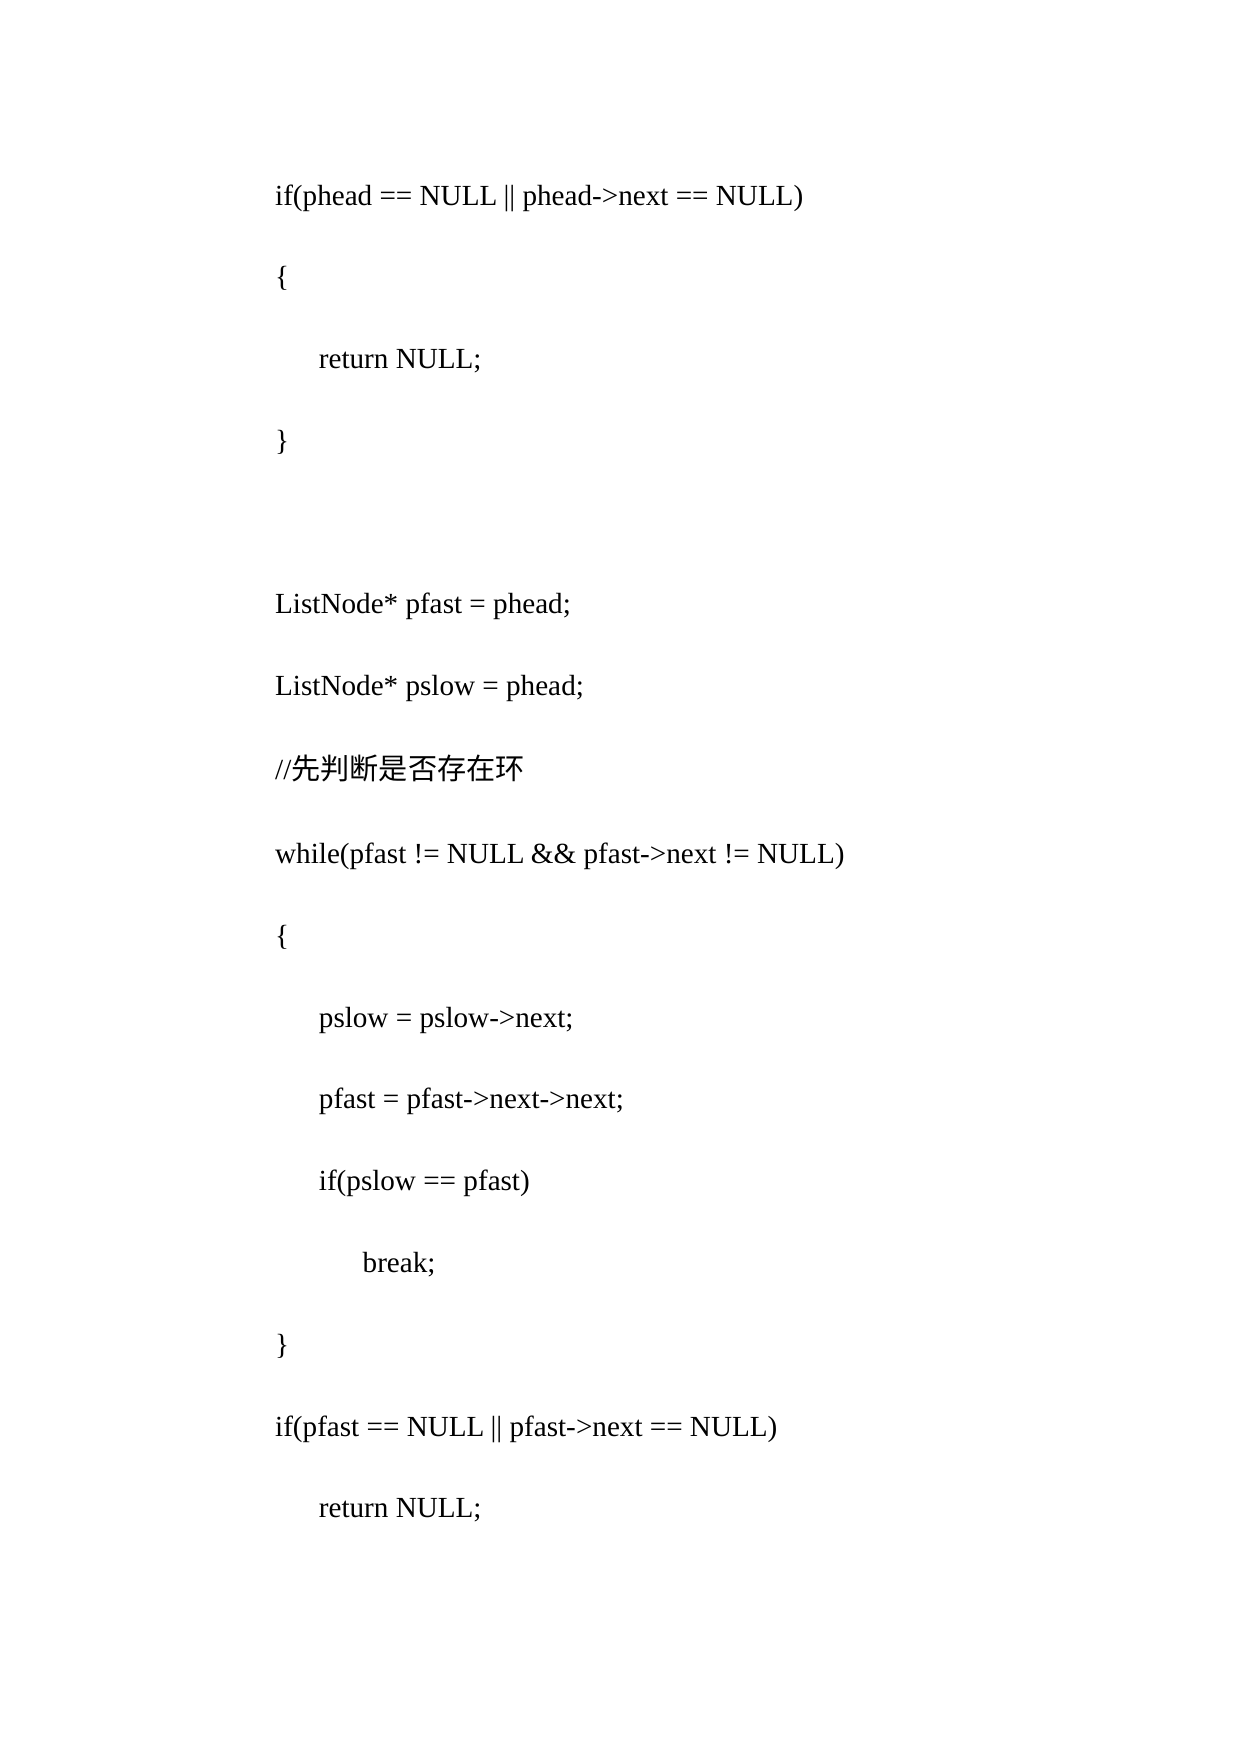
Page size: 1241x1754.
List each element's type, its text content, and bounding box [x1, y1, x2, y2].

text while(pfast != NULL && pfast->next != NULL) [246, 821, 1053, 886]
text { [246, 902, 1053, 967]
text } [246, 1311, 1053, 1376]
text //先判断是否存在环 [246, 734, 1053, 799]
text { [246, 244, 1053, 309]
text ListNode* pslow = phead; [246, 653, 1053, 718]
text return NULL; [246, 326, 1053, 391]
text if(pfast == NULL || pfast->next == NULL) [246, 1393, 1053, 1458]
text ListNode* pfast = phead; [246, 571, 1053, 636]
text break; [246, 1229, 1053, 1294]
text if(phead == NULL || phead->next == NULL) [246, 162, 1053, 227]
text pfast = pfast->next->next; [246, 1066, 1053, 1131]
text if(pslow == pfast) [246, 1148, 1053, 1213]
text pslow = pslow->next; [246, 984, 1053, 1049]
text return NULL; [246, 1475, 1053, 1540]
text } [246, 407, 1053, 472]
